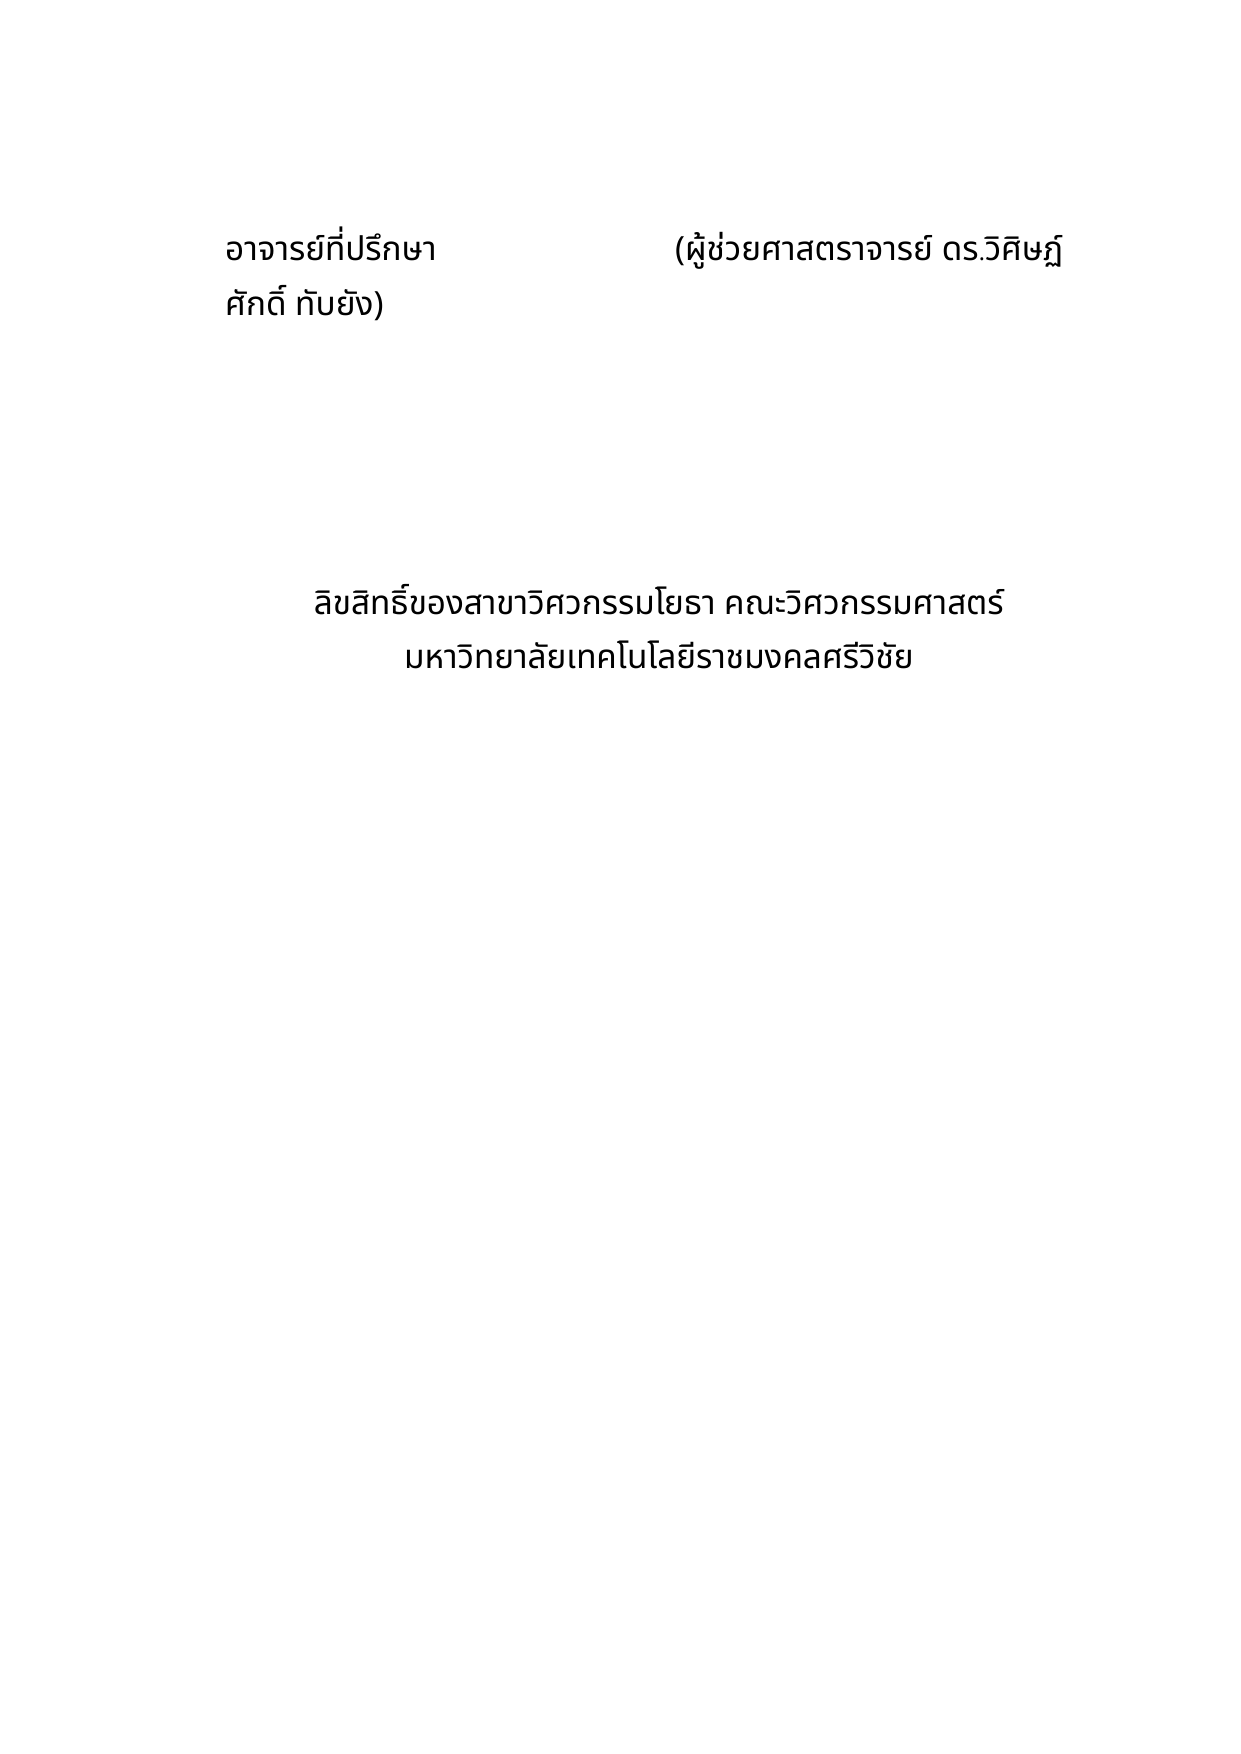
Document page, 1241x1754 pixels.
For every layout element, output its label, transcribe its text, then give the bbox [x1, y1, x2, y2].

text ลิขสิทธิ์ของสาขาวิศวกรรมโยธา คณะวิศวกรรมศาสตร์ [225, 579, 1093, 629]
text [225, 225, 1093, 330]
text มหาวิทยาลัยเทคโนโลยีราชมงคลศรีวิชัย [225, 633, 1093, 684]
